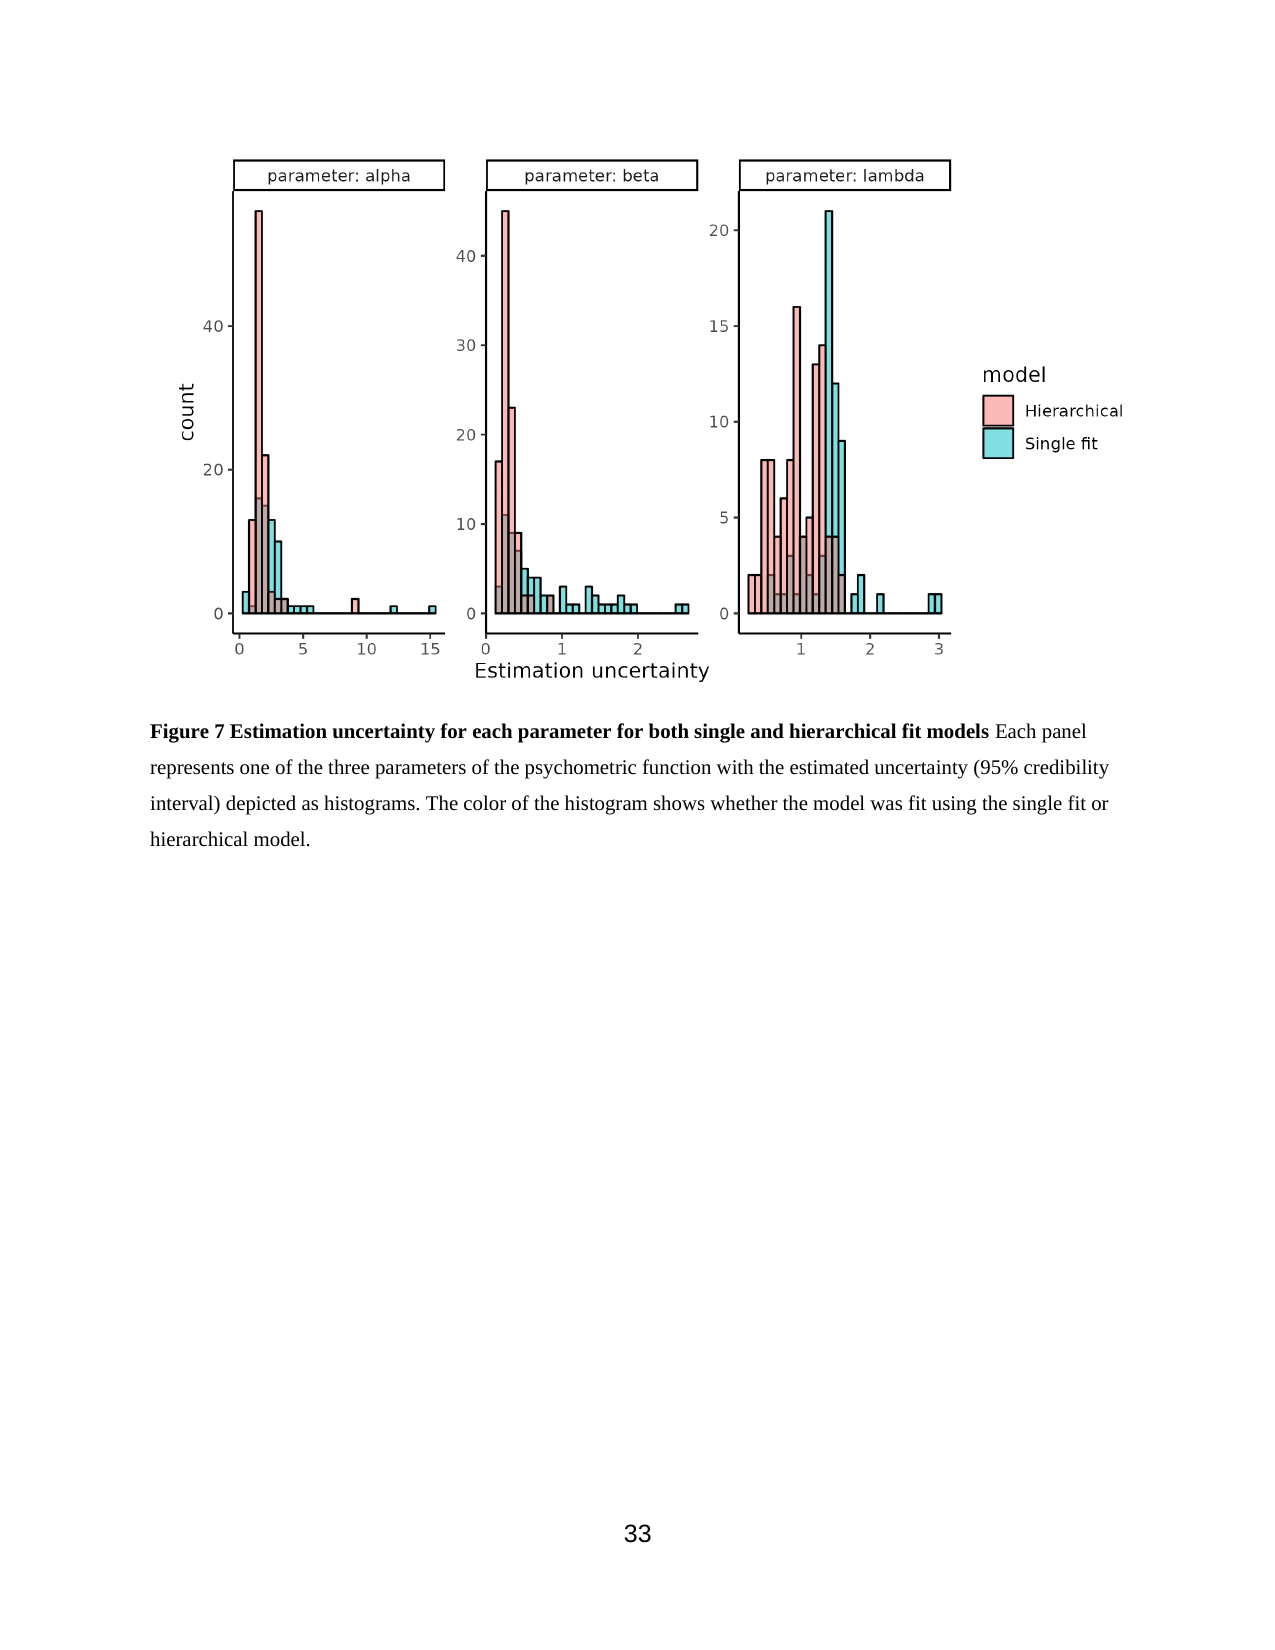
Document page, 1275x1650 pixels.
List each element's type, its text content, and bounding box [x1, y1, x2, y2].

text Figure 7 Estimation uncertainty for each parameter for both single and hierarchical fit models Each panel represents one of the three parameters of the psychometric function with the estimated uncertainty (95% credibility interval) depicted as histograms. The color of the histogram shows whether the model was fit using the single fit or hierarchical model. [150, 718, 1125, 851]
picture [168, 150, 1144, 692]
